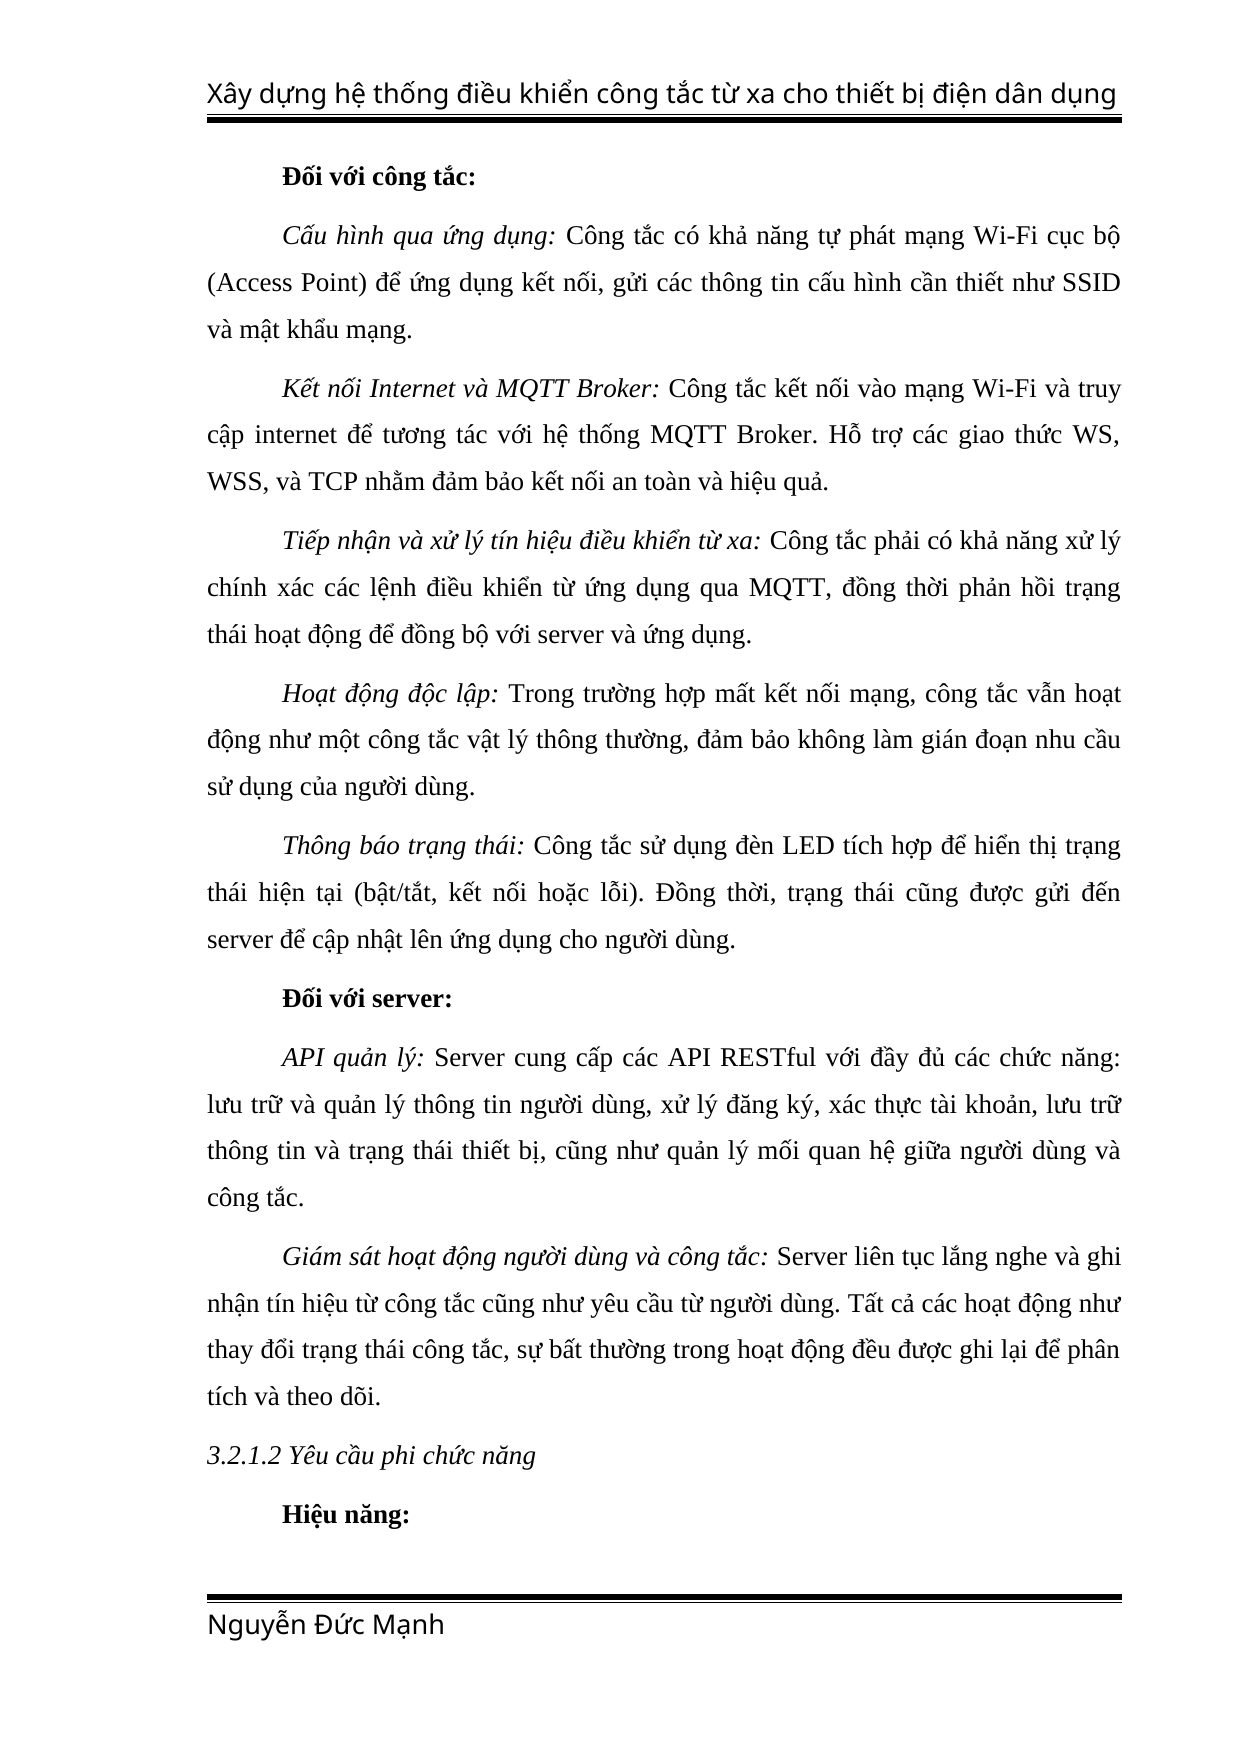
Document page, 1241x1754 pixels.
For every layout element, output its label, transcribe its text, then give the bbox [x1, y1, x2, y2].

text Giám sát hoạt động người dùng và công tắc: Server liên tục lắng nghe và ghi nhận tín hiệu từ công tắc cũng như yêu cầu từ người dùng. Tất cả các hoạt động như thay đổi trạng thái công tắc, sự bất thường trong hoạt động đều được ghi lại để phân tích và theo dõi. [207, 1240, 1122, 1411]
text Hoạt động độc lập: Trong trường hợp mất kết nối mạng, công tắc vẫn hoạt động như một công tắc vật lý thông thường, đảm bảo không làm gián đoạn nhu cầu sử dụng của người dùng. [207, 677, 1122, 801]
text Cấu hình qua ứng dụng: Công tắc có khả năng tự phát mạng Wi-Fi cục bộ (Access Point) để ứng dụng kết nối, gửi các thông tin cấu hình cần thiết như SSID và mật khẩu mạng. [207, 219, 1122, 344]
text Đối với công tắc: [207, 160, 1122, 191]
text Tiếp nhận và xử lý tín hiệu điều khiển từ xa: Công tắc phải có khả năng xử lý chính xác các lệnh điều khiển từ ứng dụng qua MQTT, đồng thời phản hồi trạng thái hoạt động để đồng bộ với server và ứng dụng. [207, 524, 1122, 649]
text Đối với server: [207, 982, 1122, 1013]
text Hiệu năng: [207, 1498, 1122, 1530]
text API quản lý: Server cung cấp các API RESTful với đầy đủ các chức năng: lưu trữ và quản lý thông tin người dùng, xử lý đăng ký, xác thực tài khoản, lưu trữ thông tin và trạng thái thiết bị, cũng như quản lý mối quan hệ giữa người dùng và công tắc. [207, 1041, 1122, 1212]
text Kết nối Internet và MQTT Broker: Công tắc kết nối vào mạng Wi-Fi và truy cập internet để tương tác với hệ thống MQTT Broker. Hỗ trợ các giao thức WS, WSS, và TCP nhằm đảm bảo kết nối an toàn và hiệu quả. [207, 372, 1122, 496]
subtitle Yêu cầu phi chức năng [207, 1439, 1122, 1471]
text Thông báo trạng thái: Công tắc sử dụng đèn LED tích hợp để hiển thị trạng thái hiện tại (bật/tắt, kết nối hoặc lỗi). Đồng thời, trạng thái cũng được gửi đến server để cập nhật lên ứng dụng cho người dùng. [207, 829, 1122, 954]
